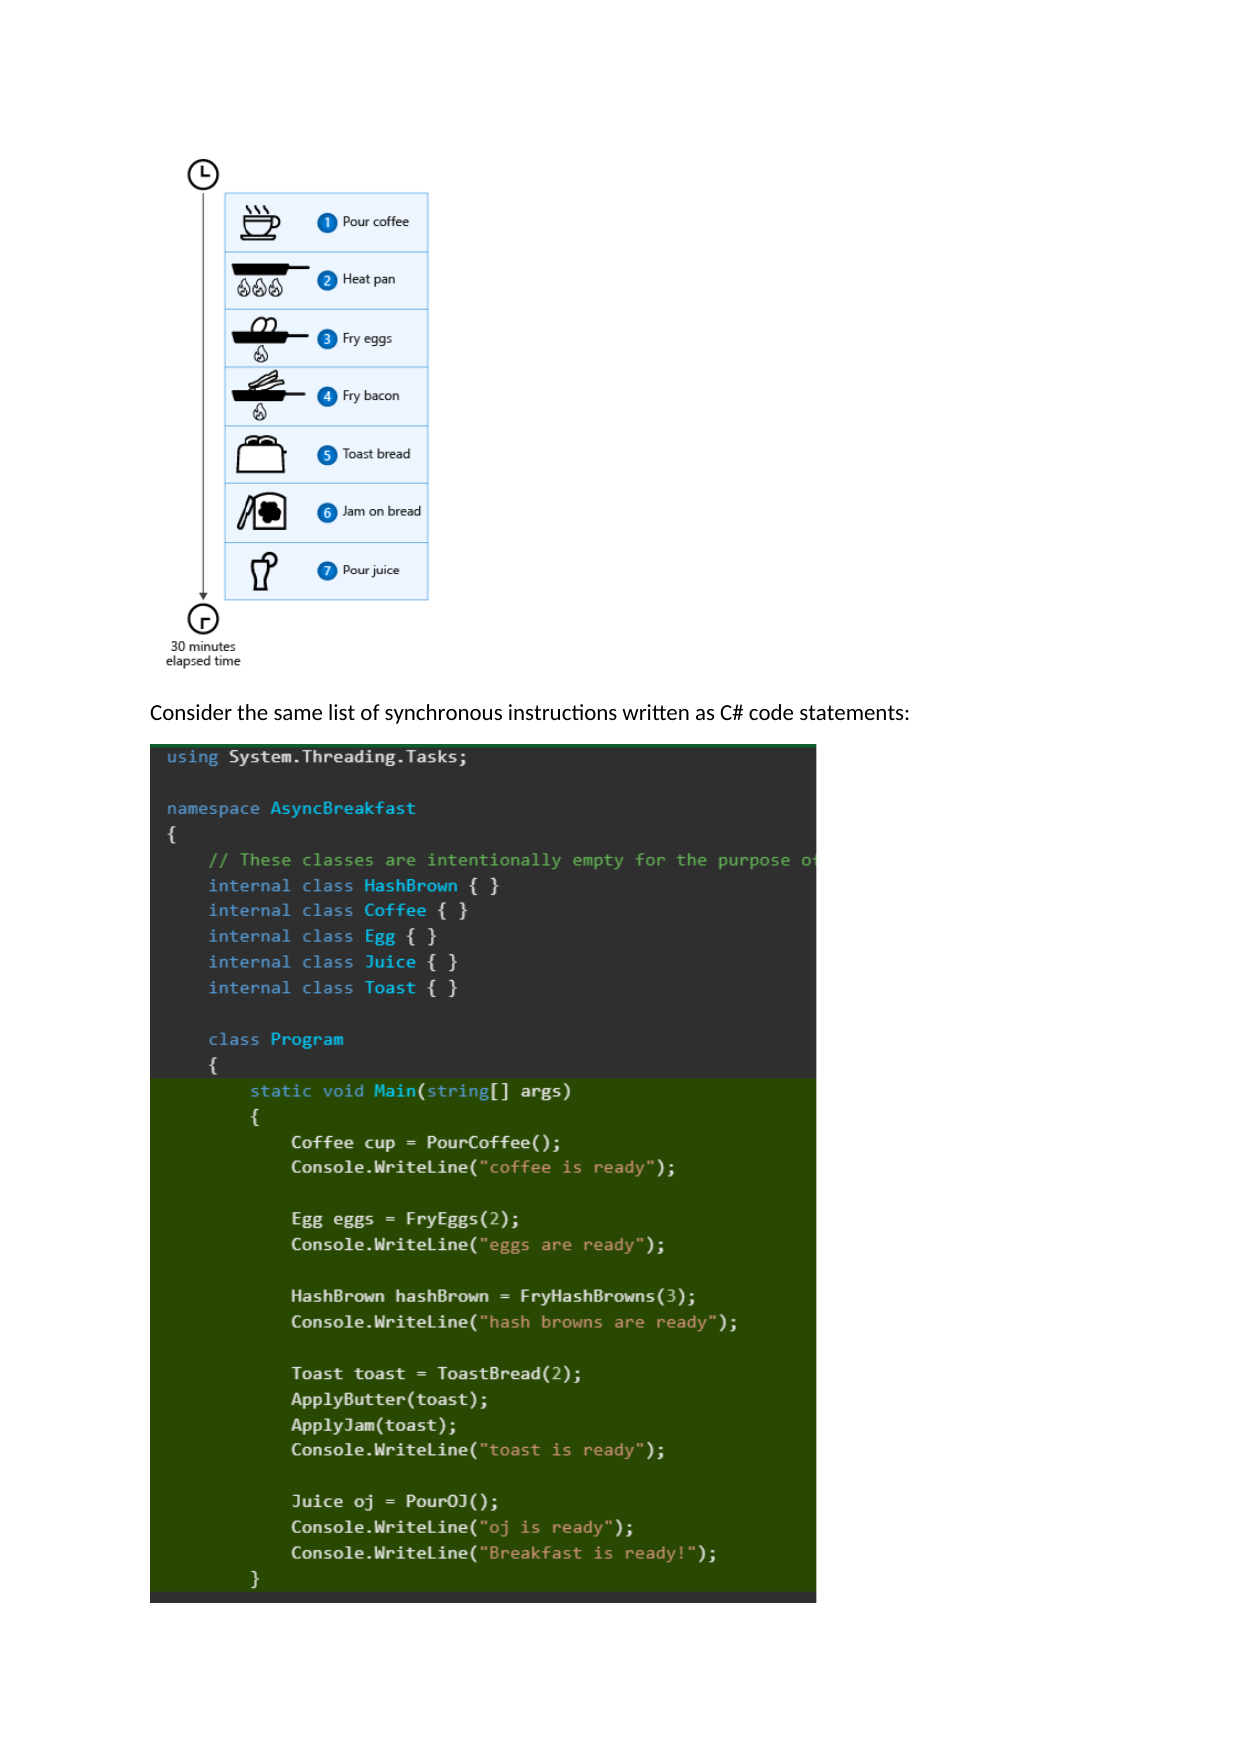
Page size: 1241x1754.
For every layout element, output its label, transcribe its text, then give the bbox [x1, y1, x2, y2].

text Consider the same list of synchronous instructions written as C# code statements: [150, 698, 1090, 726]
picture [150, 150, 437, 679]
picture [150, 744, 817, 1603]
